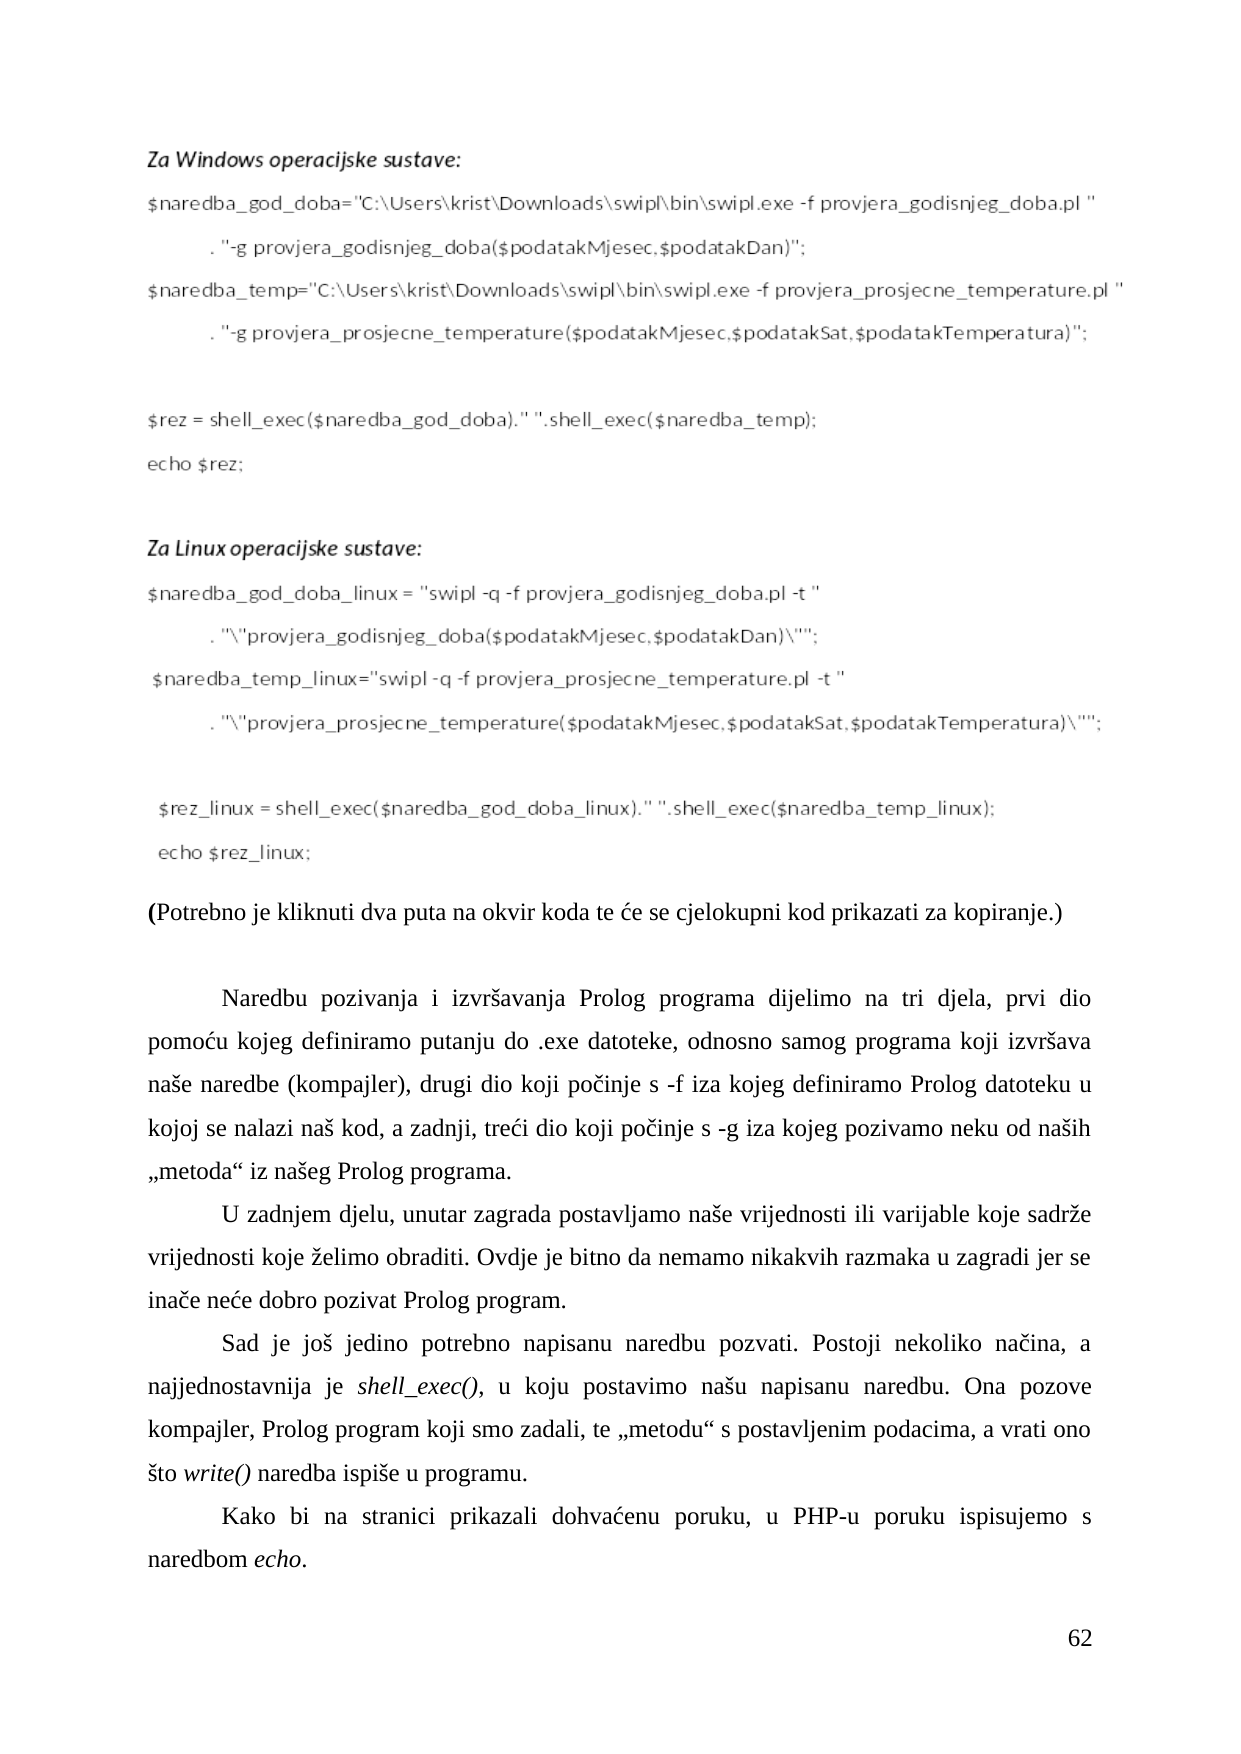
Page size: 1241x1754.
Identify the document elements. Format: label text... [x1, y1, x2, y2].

text (Potrebno je kliknuti dva puta na okvir koda te će se cjelokupni kod prikazati za kopiranje.) [148, 148, 1093, 969]
text Naredbu pozivanja i izvršavanja Prolog programa dijelimo na tri djela, prvi dio pomoću kojeg definiramo putanju do .exe datoteke, odnosno samog programa koji izvršava naše naredbe (kompajler), drugi dio koji počinje s -f iza kojeg definiramo Prolog datoteku u kojoj se nalazi naš kod, a zadnji, treći dio koji počinje s -g iza kojeg pozivamo neku od naših „metoda“ iz našeg Prolog programa. [148, 983, 1093, 1184]
text Sad je još jedino potrebno napisanu naredbu pozvati. Postoji nekoliko načina, a najjednostavnija je shell_exec(), u koju postavimo našu napisanu naredbu. Ona pozove kompajler, Prolog program koji smo zadali, te „metodu“ s postavljenim podacima, a vrati ono što write() naredba ispiše u programu. [148, 1328, 1093, 1486]
text U zadnjem djelu, unutar zagrada postavljamo naše vrijednosti ili varijable koje sadrže vrijednosti koje želimo obraditi. Ovdje je bitno da nemamo nikakvih razmaka u zagradi jer se inače neće dobro pozivat Prolog program. [148, 1199, 1093, 1314]
text Kako bi na stranici prikazali dohvaćenu poruku, u PHP-u poruku ispisujemo s naredbom echo. [148, 1501, 1093, 1573]
